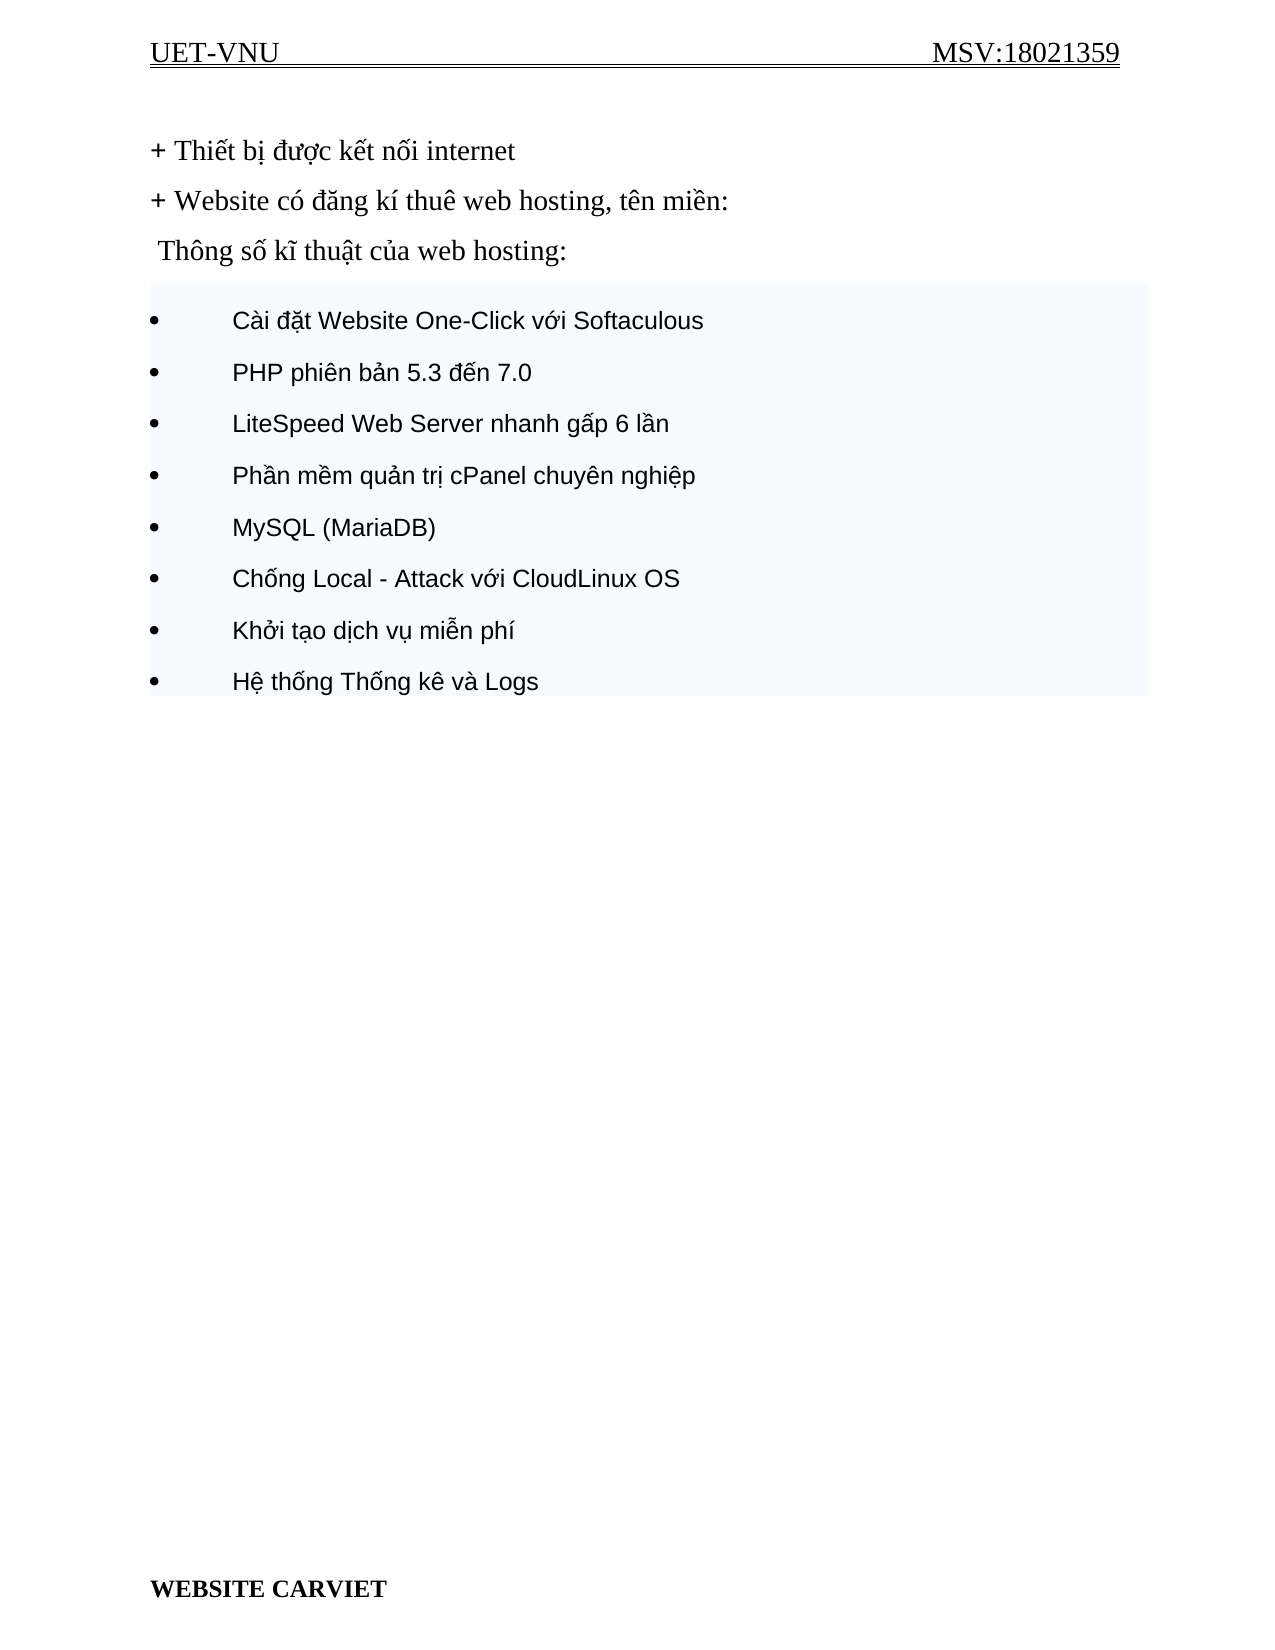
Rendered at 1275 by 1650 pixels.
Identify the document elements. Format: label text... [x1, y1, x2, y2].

text + Website có đăng kí thuê web hosting, tên miền: [150, 183, 1125, 217]
list Cài đặt Website One-Click với Softaculous [150, 283, 1148, 335]
list LiteSpeed Web Server nhanh gấp 6 lần [150, 387, 1148, 438]
list MySQL (MariaDB) [150, 490, 1148, 541]
list Chống Local - Attack với CloudLinux OS [150, 541, 1148, 593]
text Thông số kĩ thuật của web hosting: [150, 233, 1125, 267]
list Khởi tạo dịch vụ miễn phí [150, 593, 1148, 644]
list PHP phiên bản 5.3 đến 7.0 [150, 335, 1148, 387]
list Hệ thống Thống kê và Logs [150, 644, 1148, 696]
text + Thiết bị được kết nối internet [150, 133, 1125, 166]
list Phần mềm quản trị cPanel chuyên nghiệp [150, 438, 1148, 490]
